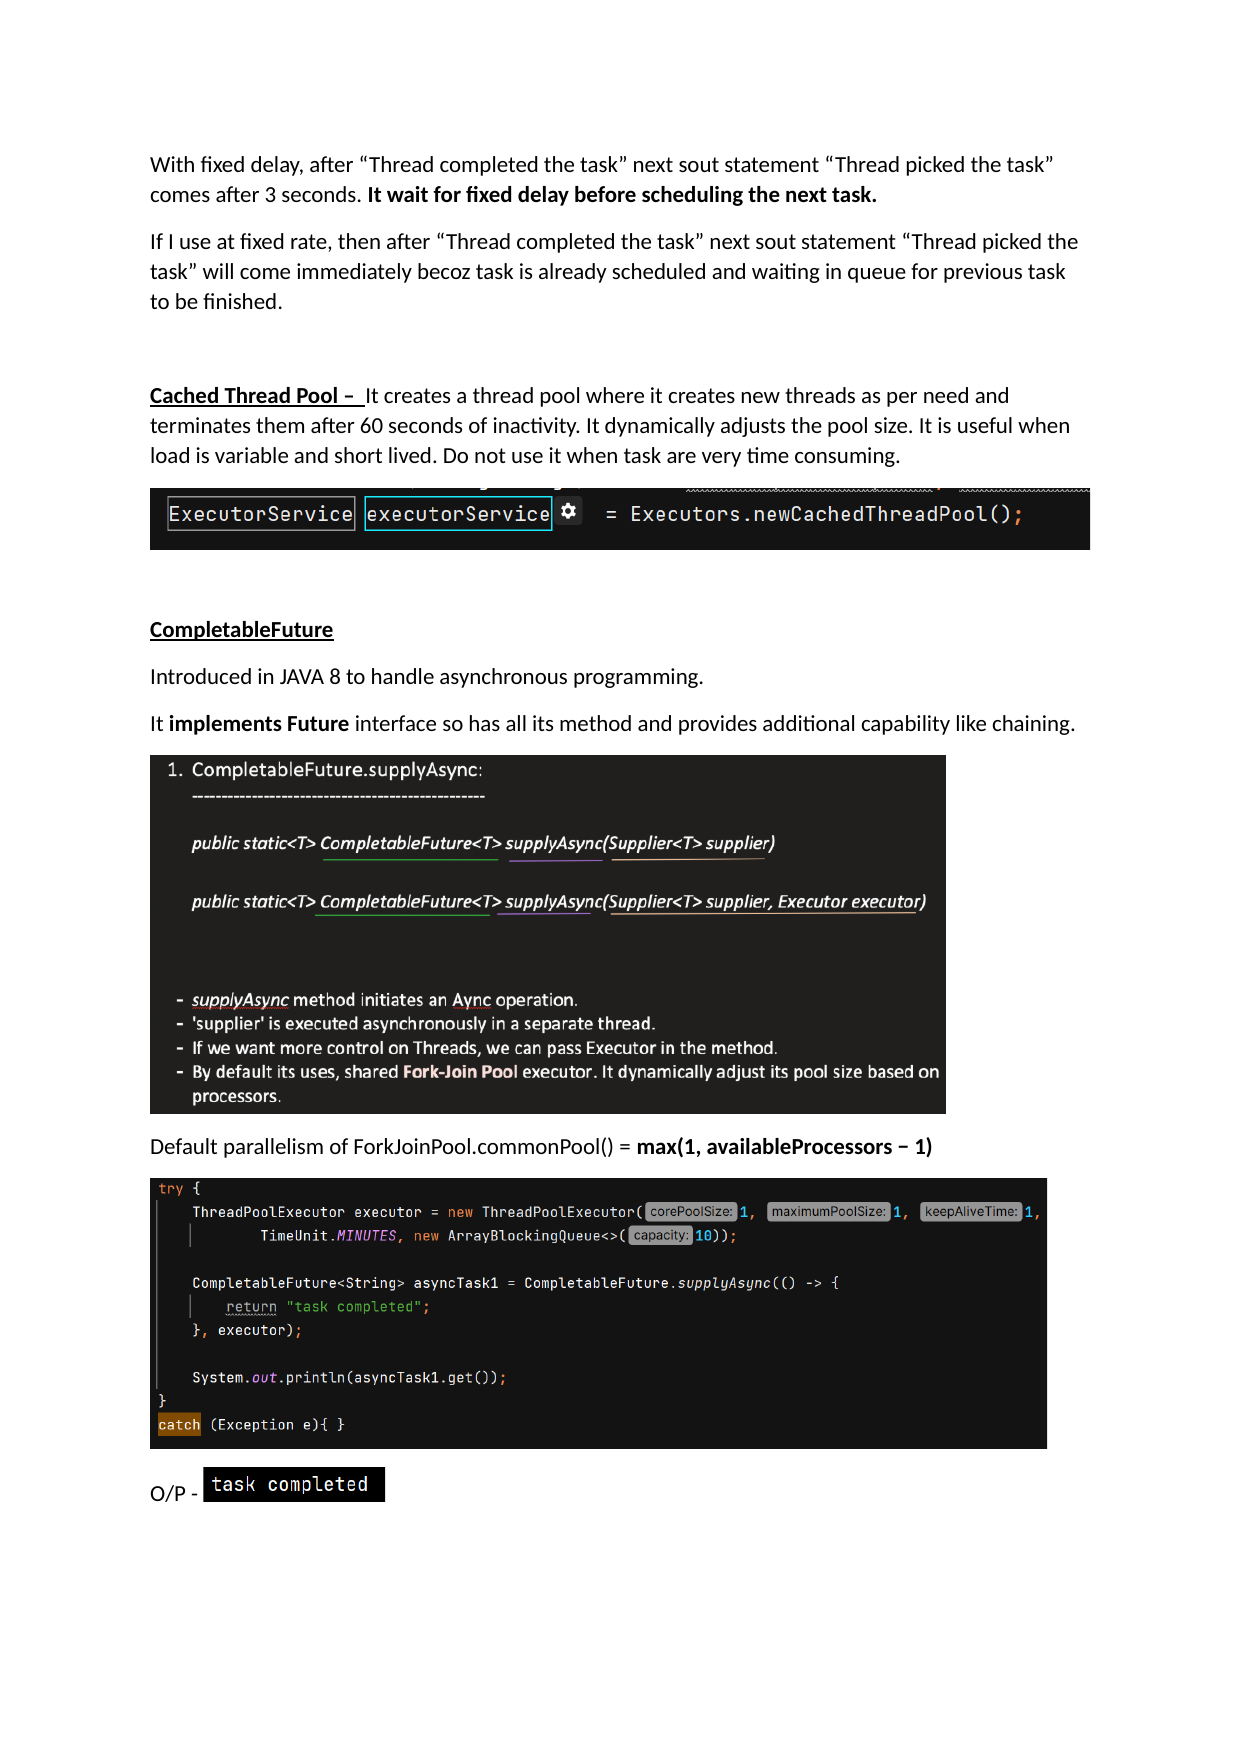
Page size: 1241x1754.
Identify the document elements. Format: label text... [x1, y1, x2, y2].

text Introduced in JAVA 8 to handle asynchronous programming. [150, 662, 1090, 690]
text With fixed delay, after “Thread completed the task” next sout statement “Thread picked the task” comes after 3 seconds. It wait for fixed delay before scheduling the next task. [150, 150, 1090, 208]
picture [150, 488, 1091, 550]
text O/P - [150, 1468, 1090, 1507]
picture [150, 755, 946, 1114]
text Cached Thread Pool – It creates a thread pool where it creates new threads as per need and terminates them after 60 seconds of inactivity. It dynamically adjusts the pool size. It is useful when load is variable and short lived. Do not use it when task are very time consuming. [150, 381, 1090, 470]
picture [150, 1178, 1048, 1449]
text It implements Future interface so has all its method and provides additional capability like chaining. [150, 709, 1090, 737]
text Default parallelism of ForkJoinPool.commonPool() = max(1, availableProcessors − 1) [150, 1132, 1090, 1160]
text If I use at fixed rate, then after “Thread completed the task” next sout statement “Thread picked the task” will come immediately becoz task is already scheduled and waiting in queue for previous task to be finished. [150, 227, 1090, 316]
text CompletableFuture [150, 615, 1090, 643]
picture [203, 1467, 386, 1502]
